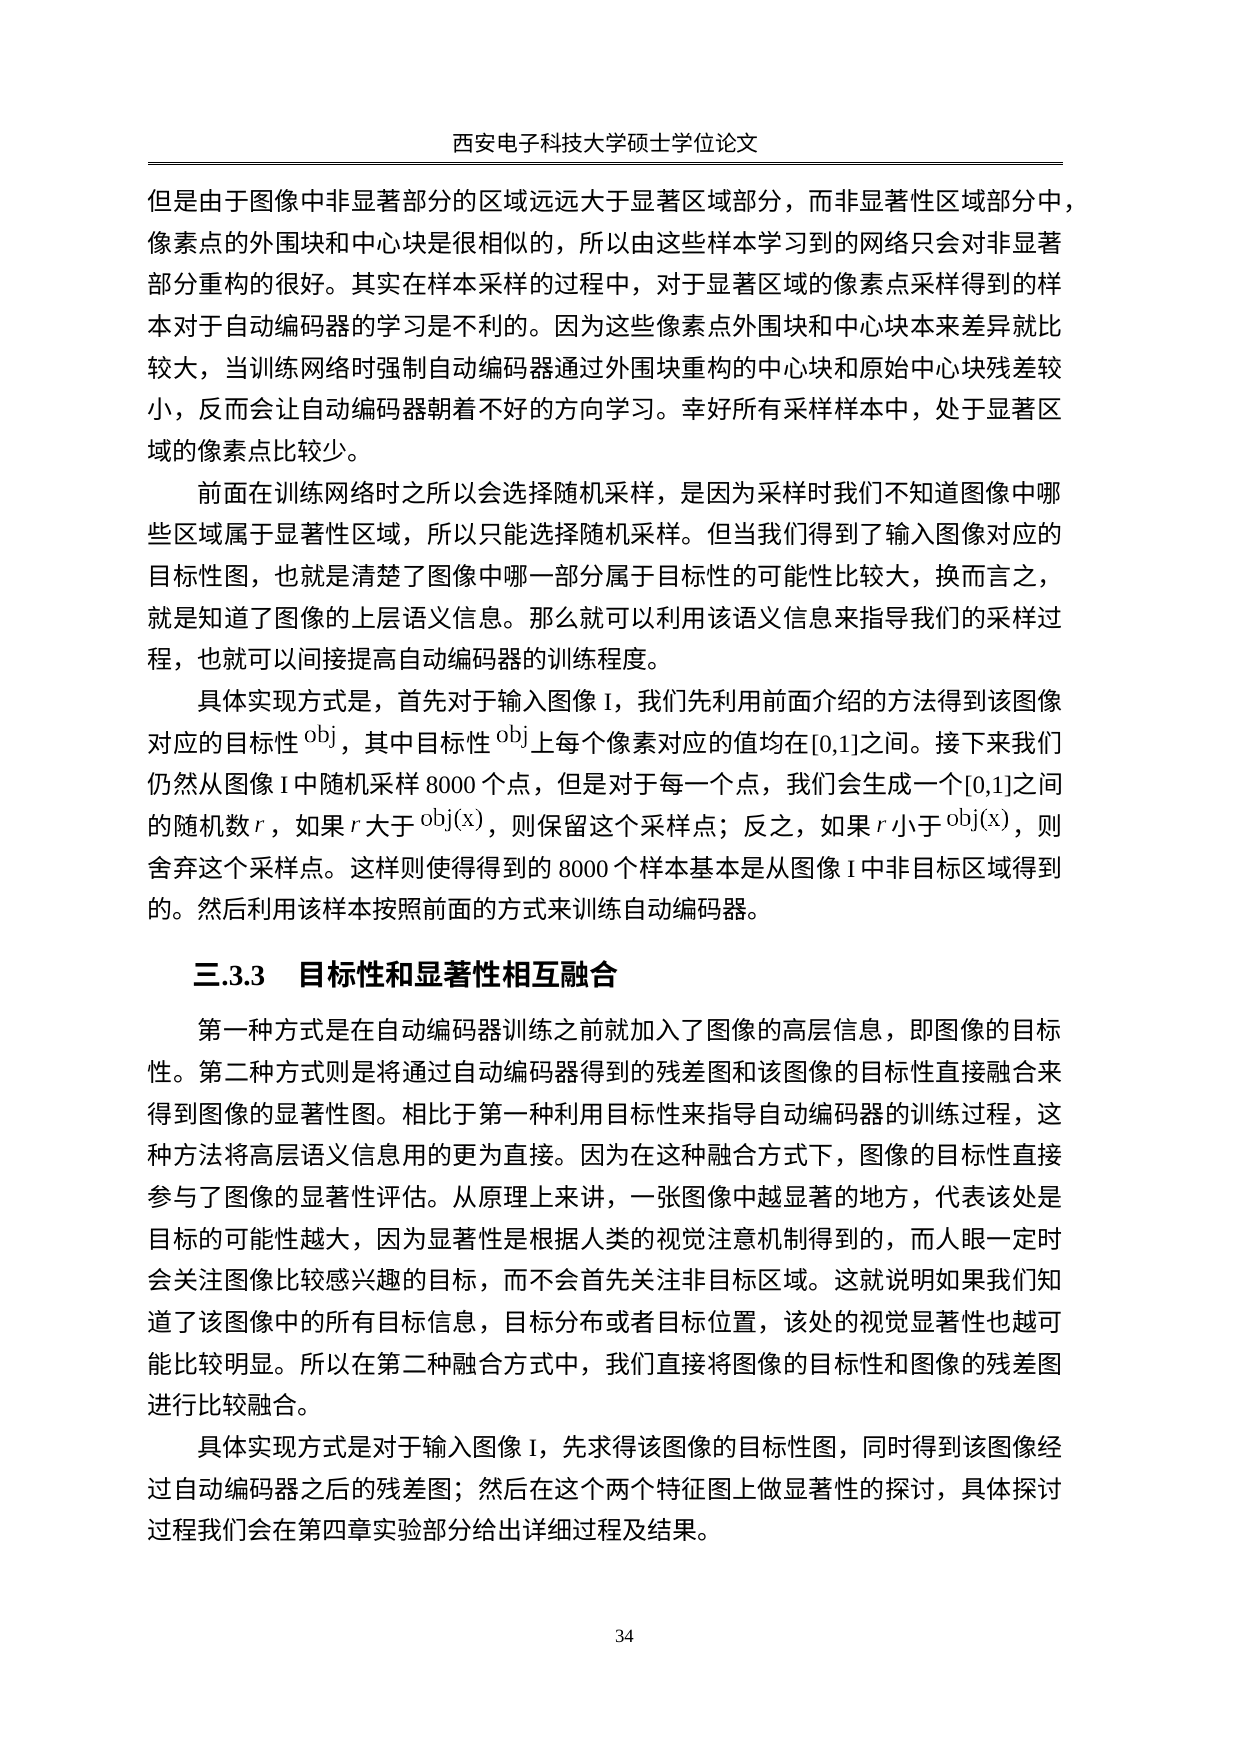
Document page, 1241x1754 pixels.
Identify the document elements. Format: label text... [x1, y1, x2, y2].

subtitle 目标性和显著性相互融合 [192, 952, 1063, 994]
text 第一种方式是在自动编码器训练之前就加入了图像的高层信息，即图像的目标性。第二种方式则是将通过自动编码器得到的残差图和该图像的目标性直接融合来得到图像的显著性图。相比于第一种利用目标性来指导自动编码器的训练过程，这种方法将高层语义信息用的更为直接。因为在这种融合方式下，图像的目标性直接参与了图像的显著性评估。从原理上来讲，一张图像中越显著的地方，代表该处是目标的可能性越大，因为显著性是根据人类的视觉注意机制得到的，而人眼一定时会关注图像比较感兴趣的目标，而不会首先关注非目标区域。这就说明如果我们知道了该图像中的所有目标信息，目标分布或者目标位置，该处的视觉显著性也越可能比较明显。所以在第二种融合方式中，我们直接将图像的目标性和图像的残差图进行比较融合。 [148, 1006, 1063, 1423]
text 具体实现方式是对于输入图像I，先求得该图像的目标性图，同时得到该图像经过自动编码器之后的残差图；然后在这个两个特征图上做显著性的探讨，具体探讨过程我们会在第四章实验部分给出详细过程及结果。 [148, 1423, 1063, 1548]
text 前面在训练网络时之所以会选择随机采样，是因为采样时我们不知道图像中哪些区域属于显著性区域，所以只能选择随机采样。但当我们得到了输入图像对应的目标性图，也就是清楚了图像中哪一部分属于目标性的可能性比较大，换而言之，就是知道了图像的上层语义信息。那么就可以利用该语义信息来指导我们的采样过程，也就可以间接提高自动编码器的训练程度。 [148, 469, 1063, 677]
text 具体实现方式是，首先对于输入图像I，我们先利用前面介绍的方法得到该图像对应的目标性，其中目标性上每个像素对应的值均在[0,1]之间。接下来我们仍然从图像I中随机采样8000个点，但是对于每一个点，我们会生成一个[0,1]之间的随机数，如果大于，则保留这个采样点；反之，如果小于，则舍弃这个采样点。这样则使得得到的8000个样本基本是从图像I中非目标区域得到的。然后利用该样本按照前面的方式来训练自动编码器。 [148, 677, 1063, 927]
